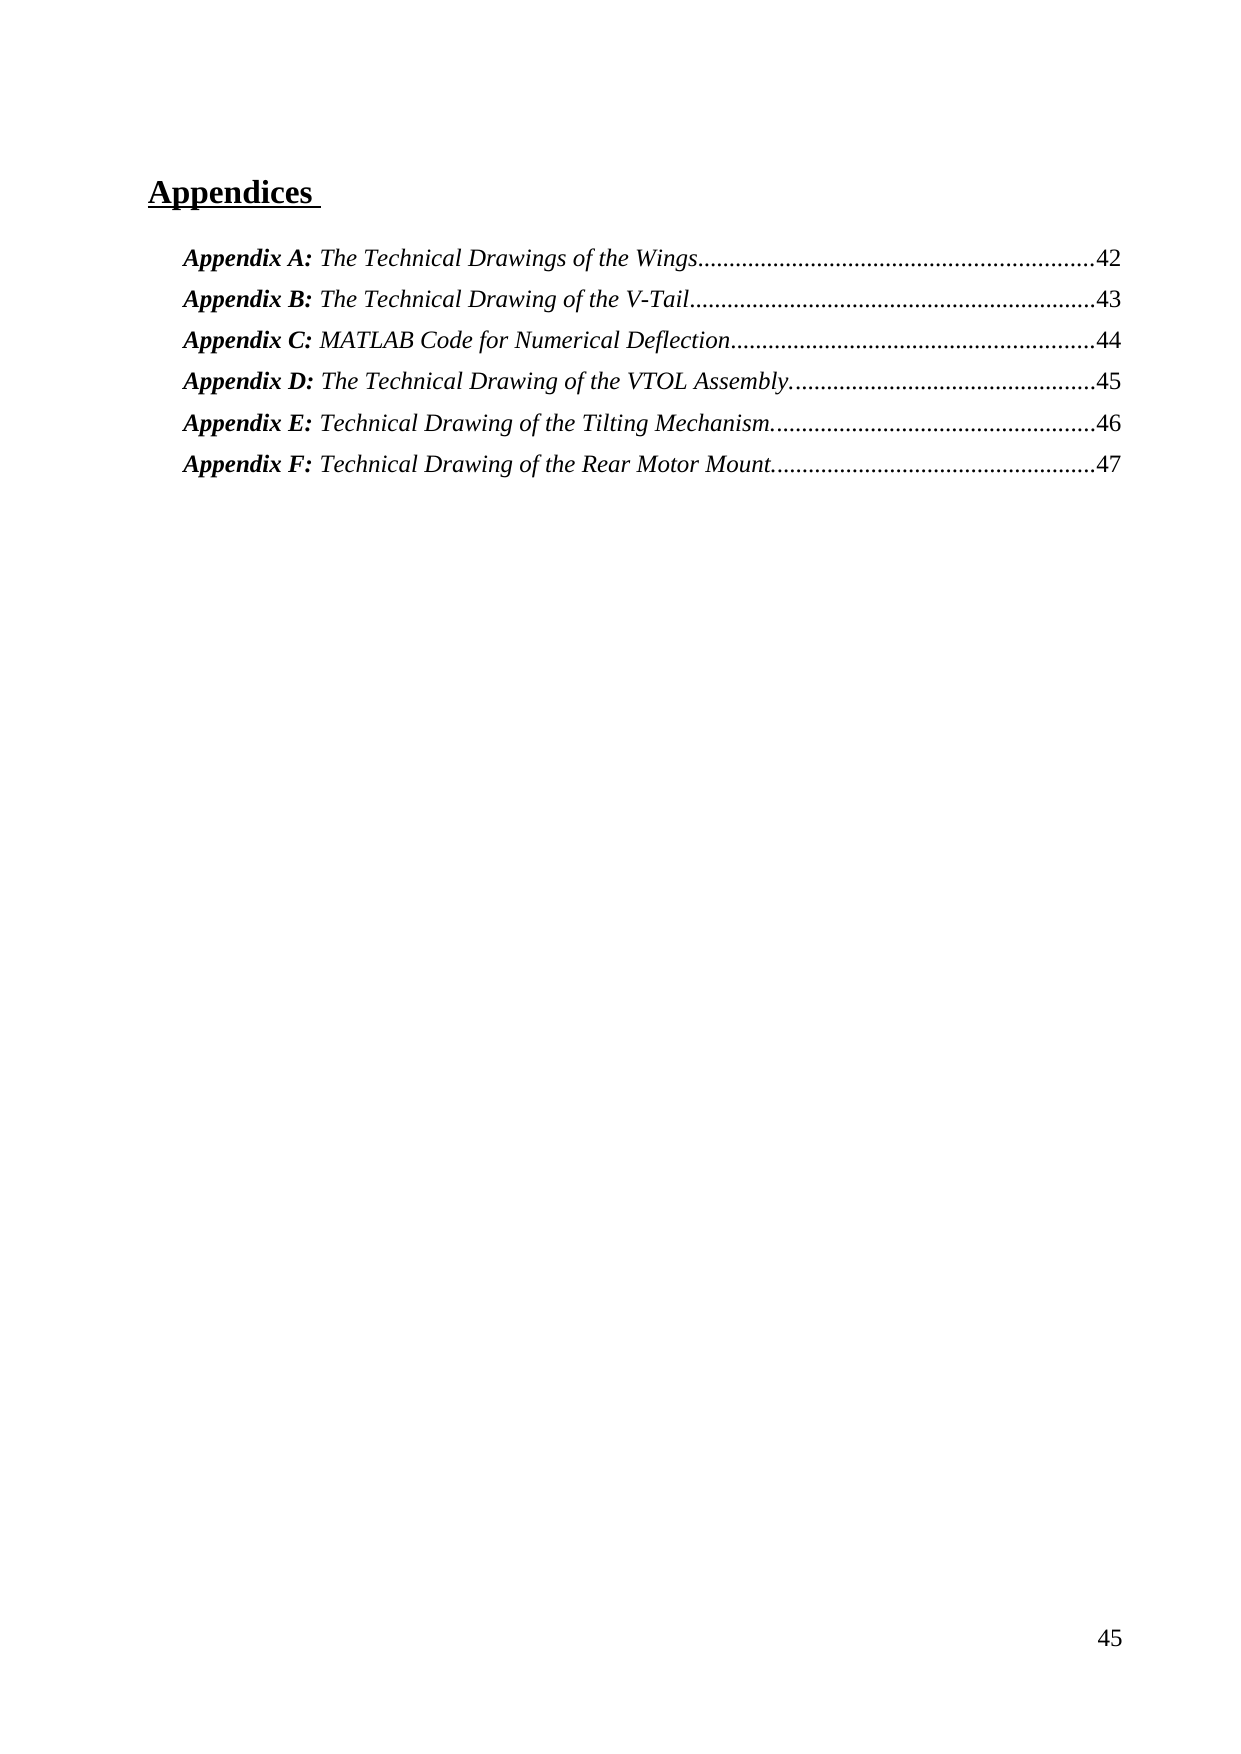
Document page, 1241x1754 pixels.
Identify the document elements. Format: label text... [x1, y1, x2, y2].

text Appendix B: The Technical Drawing of the V-Tail 43 [148, 284, 1122, 313]
subtitle Appendices [148, 173, 1122, 211]
text Appendix C: MATLAB Code for Numerical Deflection 44 [148, 325, 1122, 354]
text Appendix F: Technical Drawing of the Rear Motor Mount. 47 [148, 449, 1122, 478]
text Appendix E: Technical Drawing of the Tilting Mechanism. 46 [148, 408, 1122, 436]
text Appendix A: The Technical Drawings of the Wings 42 [148, 243, 1122, 271]
text Appendix D: The Technical Drawing of the VTOL Assembly. 45 [148, 366, 1122, 395]
